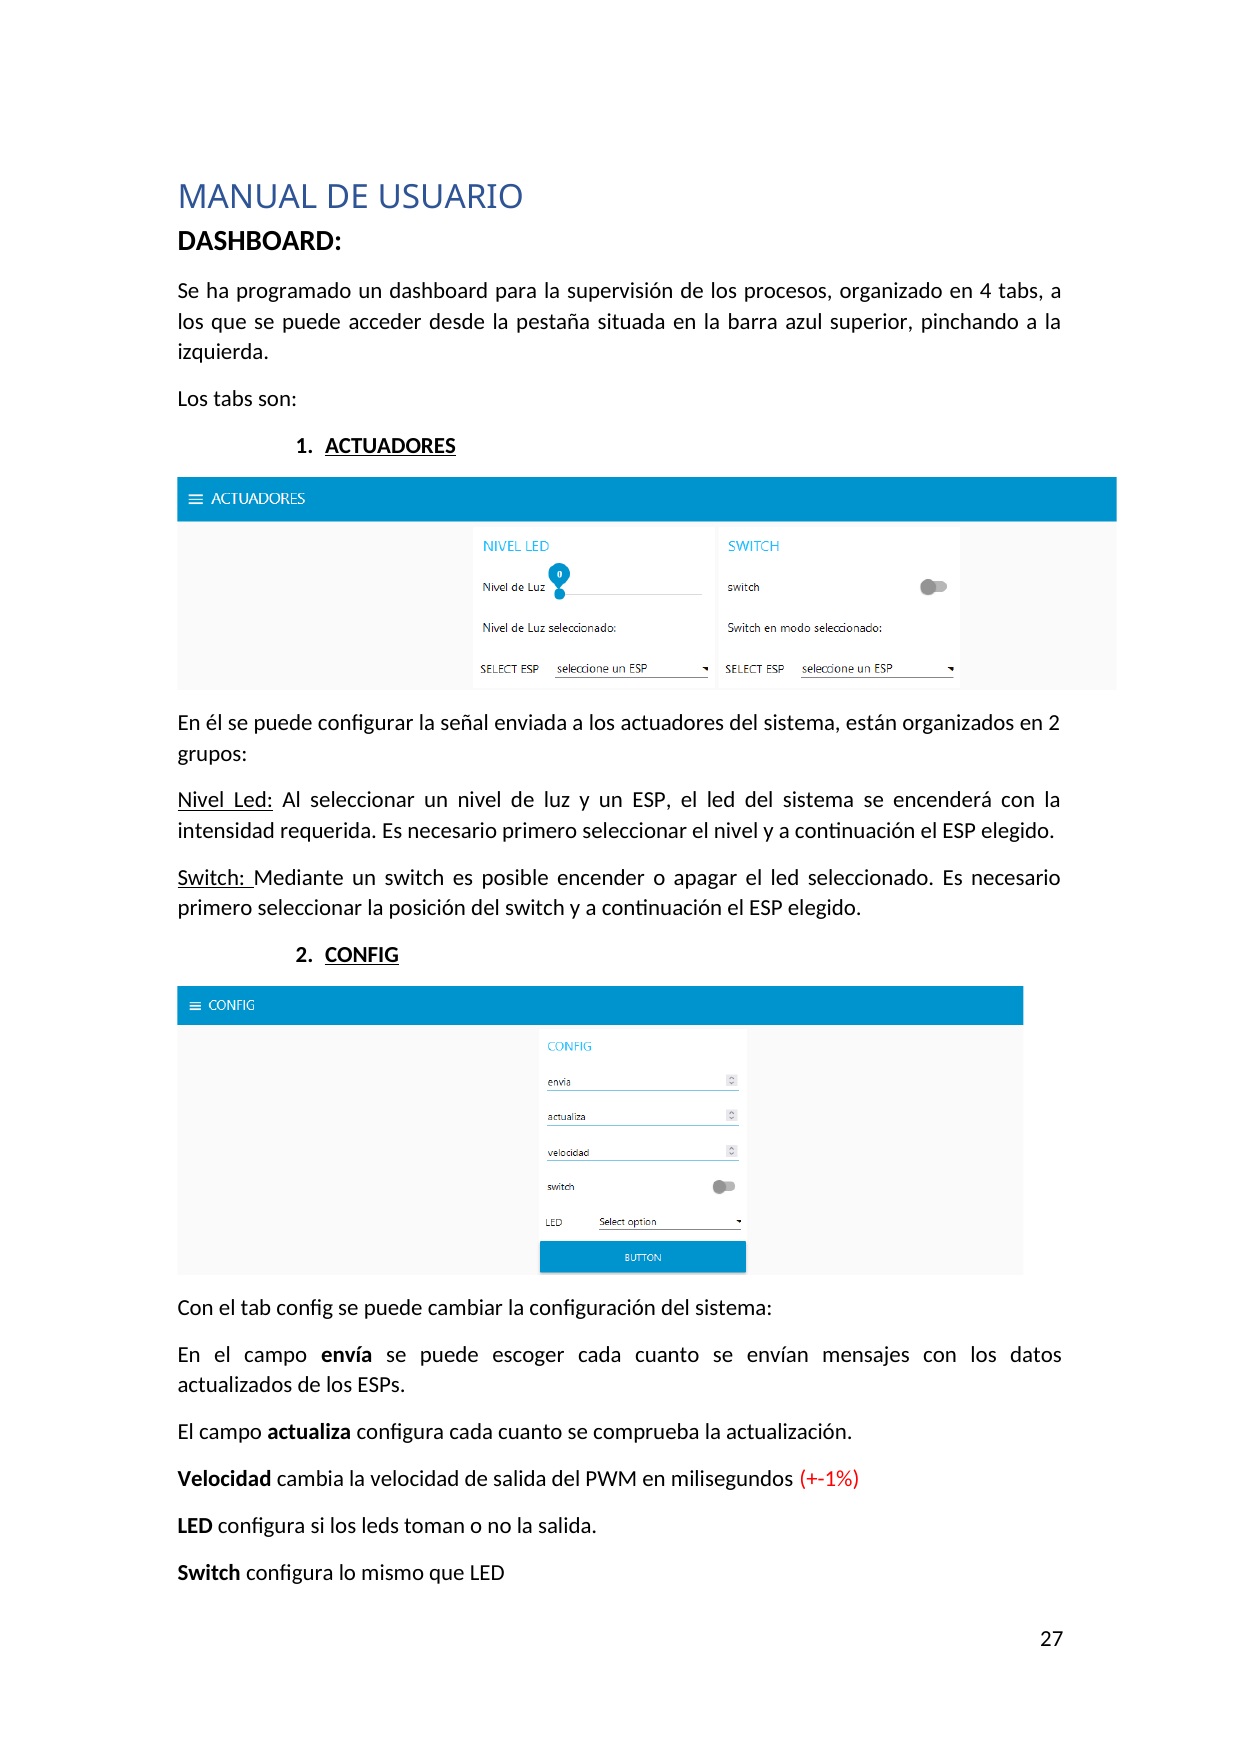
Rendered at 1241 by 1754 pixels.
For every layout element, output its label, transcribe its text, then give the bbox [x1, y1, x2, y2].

text En el campo envía se puede escoger cada cuanto se envían mensajes con los datos actualizados de los ESPs. [177, 1340, 1063, 1398]
list CONFIG [295, 940, 1063, 968]
text Se ha programado un dashboard para la supervisión de los procesos, organizado en 4 tabs, a los que se puede acceder desde la pestaña situada en la barra azul superior, pinchando a la izquierda. [177, 277, 1063, 365]
text LED configura si los leds toman o no la salida. [177, 1511, 1063, 1539]
picture [177, 1026, 1024, 1275]
text Nivel Led: Al seleccionar un nivel de luz y un ESP, el led del sistema se encenderá con la intensidad requerida. Es necesario primero seleccionar el nivel y a continuación el ESP elegido. [177, 786, 1063, 844]
list ACTUADORES [295, 431, 1063, 459]
text Los tabs son: [177, 384, 1063, 412]
text Velocidad cambia la velocidad de salida del PWM en milisegundos (+-1%) [177, 1464, 1063, 1492]
text Switch: Mediante un switch es posible encender o apagar el led seleccionado. Es necesario primero seleccionar la posición del switch y a continuación el ESP elegido. [177, 863, 1063, 921]
text Con el tab config se puede cambiar la configuración del sistema: [177, 1293, 1063, 1321]
text Switch configura lo mismo que LED [177, 1558, 1063, 1586]
text El campo actualiza configura cada cuanto se comprueba la actualización. [177, 1417, 1063, 1445]
text DASHBOARD: [177, 222, 1063, 257]
picture [177, 522, 1117, 690]
text En él se puede configurar la señal enviada a los actuadores del sistema, están organizados en 2 grupos: [177, 708, 1063, 767]
subtitle MANUAL DE USUARIO [177, 173, 1063, 218]
